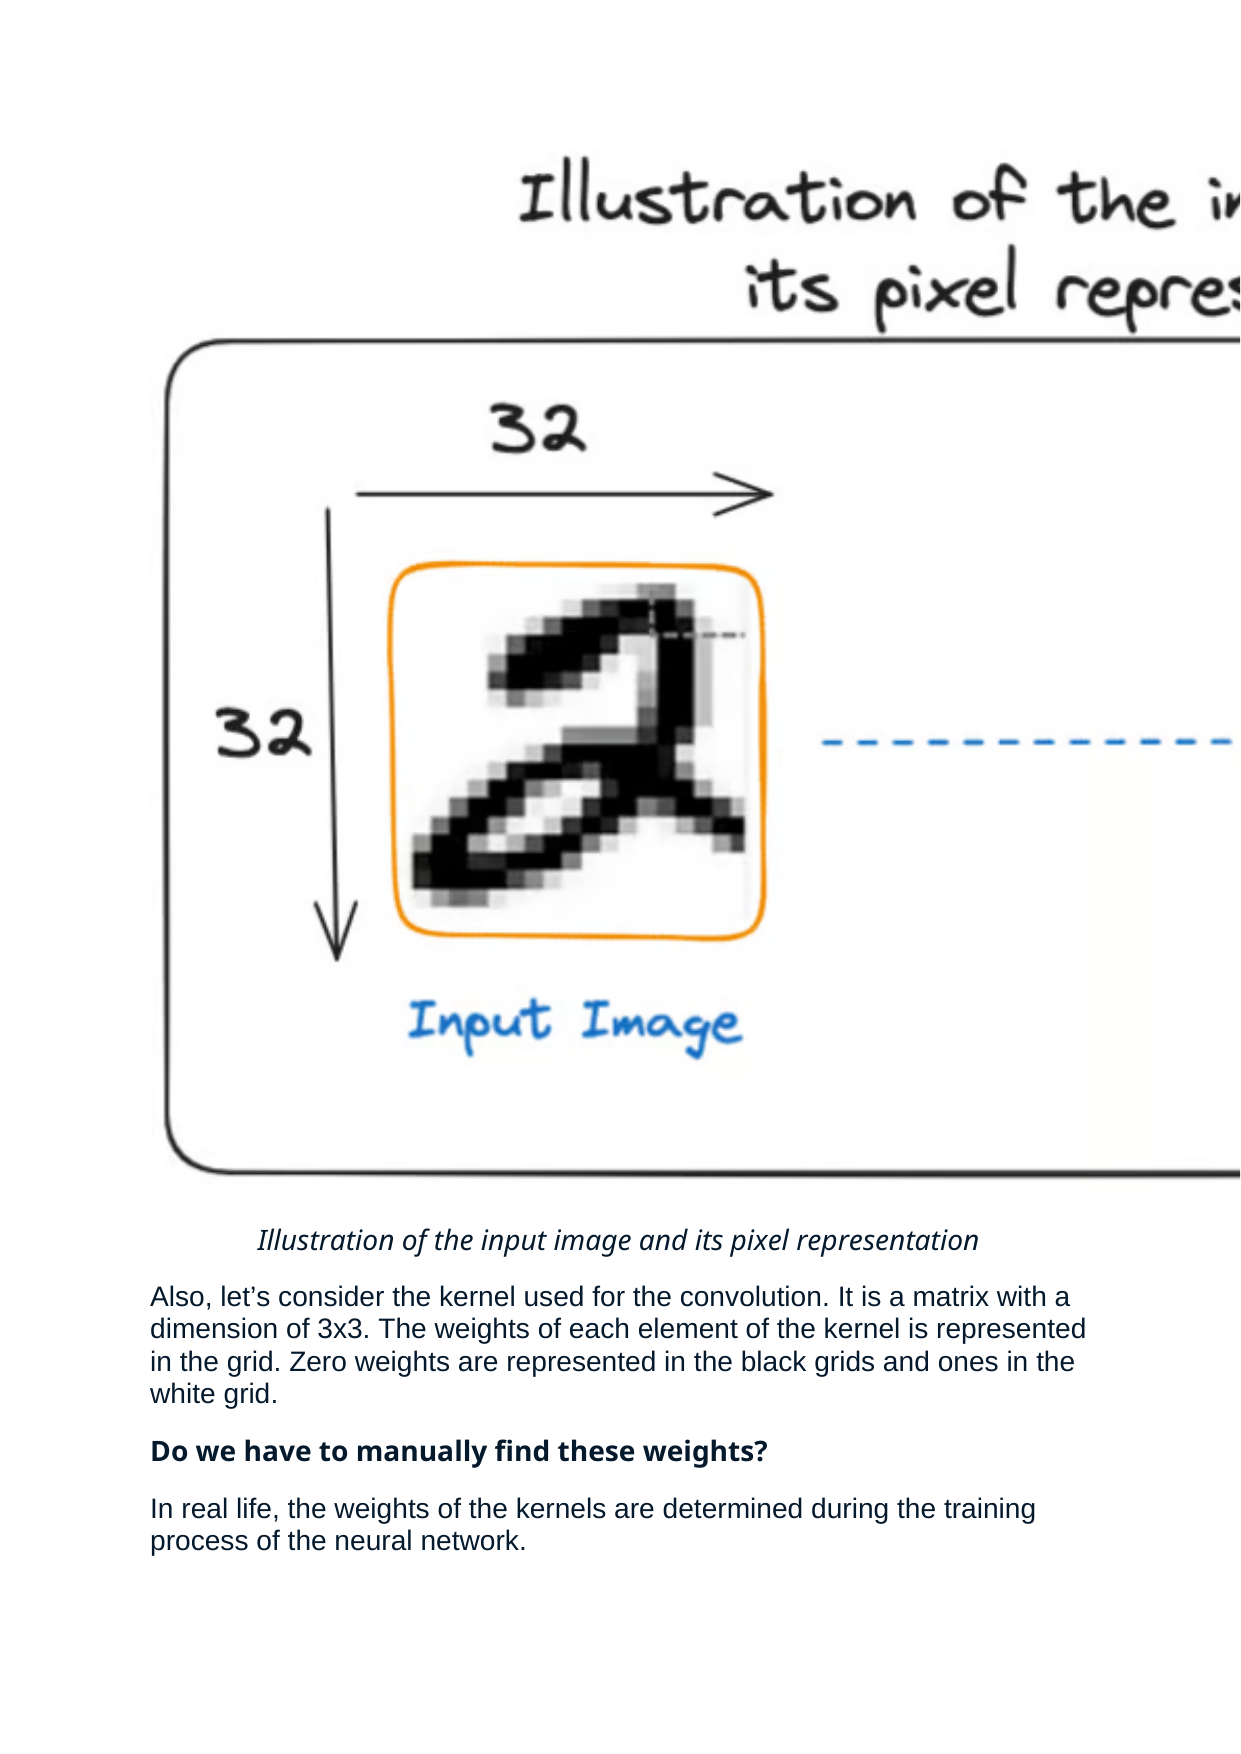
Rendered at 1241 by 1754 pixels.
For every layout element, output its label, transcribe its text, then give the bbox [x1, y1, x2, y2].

text Also, let’s consider the kernel used for the convolution. It is a matrix with a dimension of 3x3. The weights of each element of the kernel is represented in the grid. Zero weights are represented in the black grids and ones in the white grid. [150, 1280, 1090, 1409]
text In real life, the weights of the kernels are determined during the training process of the neural network. [150, 1492, 1090, 1556]
text Do we have to manually find these weights? [150, 1431, 1090, 1470]
picture [150, 150, 1241, 1198]
text Illustration of the input image and its pixel representation [150, 1220, 1090, 1258]
